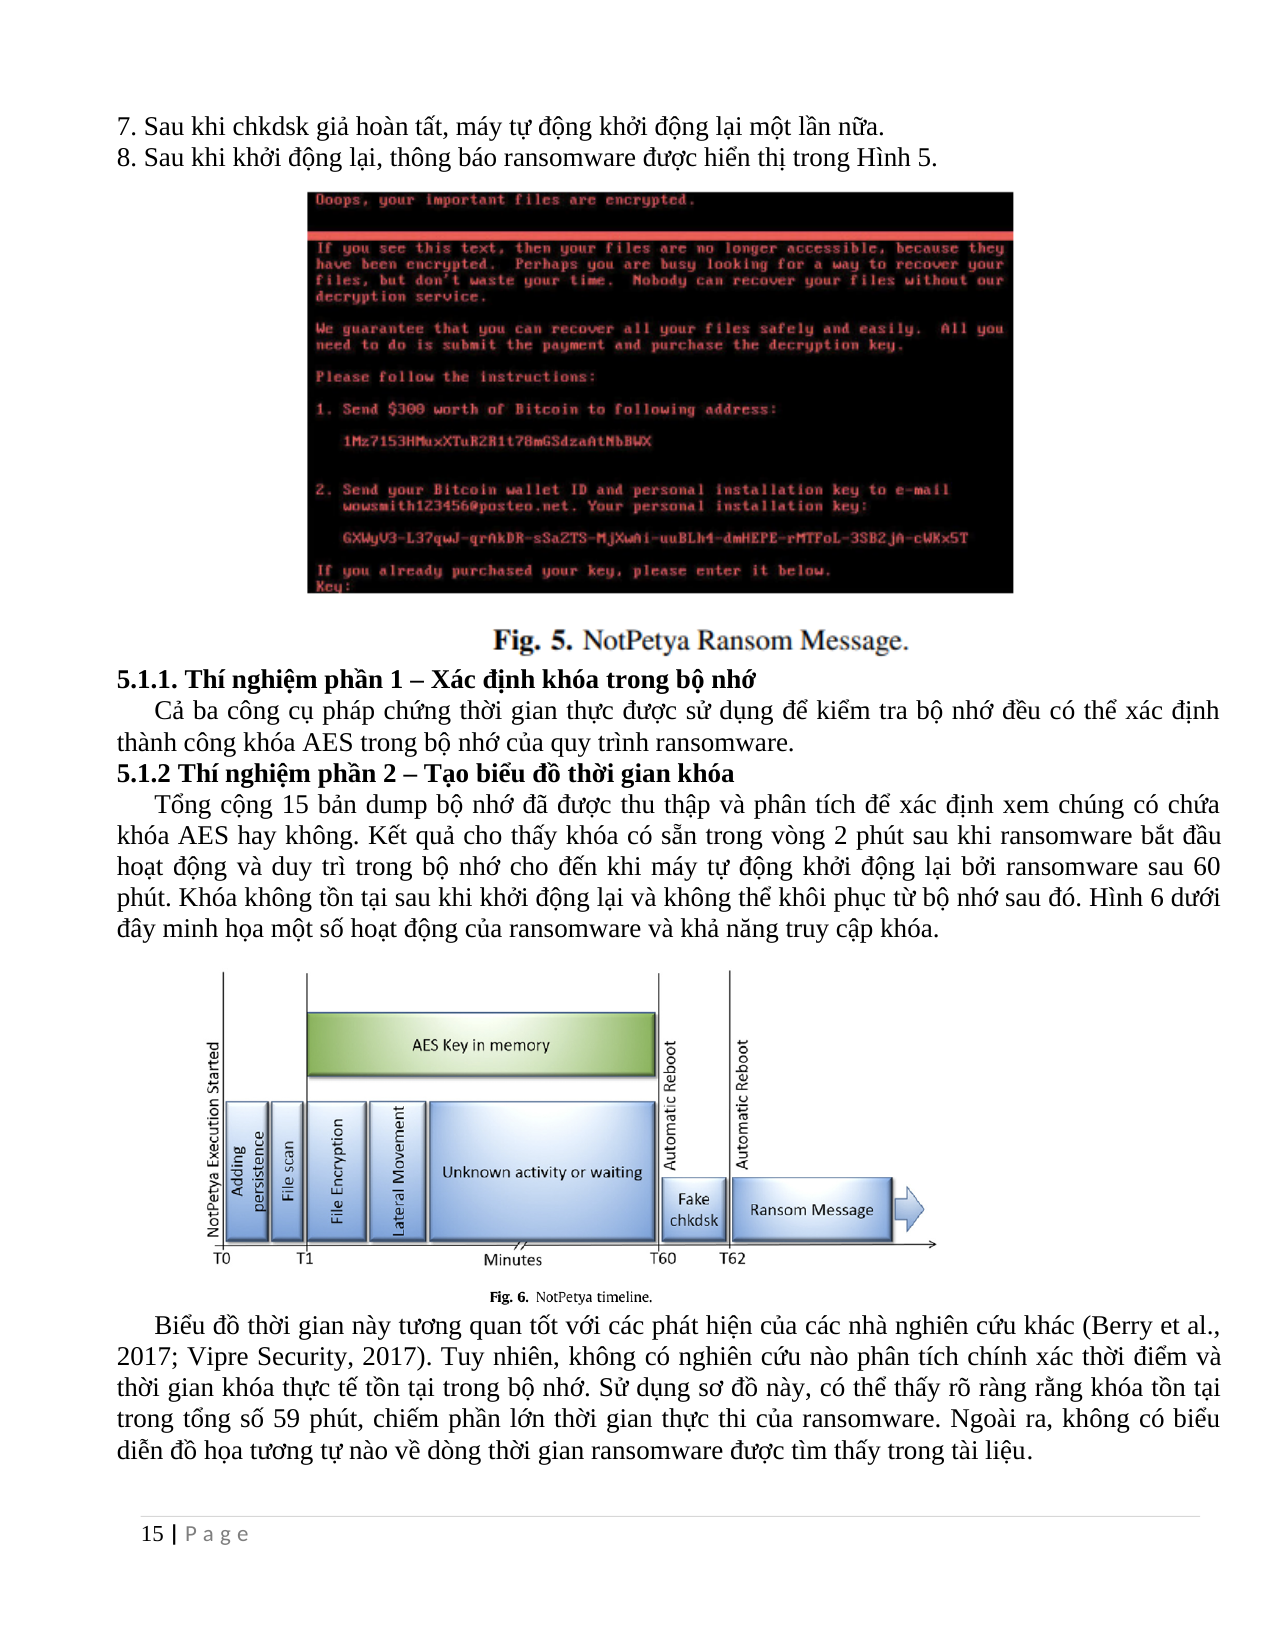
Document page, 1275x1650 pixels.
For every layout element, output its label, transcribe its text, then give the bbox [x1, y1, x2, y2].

text Biểu đồ thời gian này tương quan tốt với các phát hiện của các nhà nghiên cứu khác (Berry et al., 2017; Vipre Security, 2017). Tuy nhiên, không có nghiên cứu nào phân tích chính xác thời điểm và thời gian khóa thực tế tồn tại trong bộ nhớ. Sử dụng sơ đồ này, có thể thấy rõ ràng rằng khóa tồn tại trong tổng số 59 phút, chiếm phần lớn thời gian thực thi của ransomware. Ngoài ra, không có biểu diễn đồ họa tương tự nào về dòng thời gian ransomware được tìm thấy trong tài liệu. [117, 1309, 1223, 1465]
text Cả ba công cụ pháp chứng thời gian thực được sử dụng để kiểm tra bộ nhớ đều có thể xác định thành công khóa AES trong bộ nhớ của quy trình ransomware. [117, 694, 1223, 757]
picture [292, 172, 1048, 664]
picture [182, 943, 1158, 1310]
subtitle 5.1.1. Thí nghiệm phần 1 – Xác định khóa trong bộ nhớ [117, 663, 1223, 694]
text 7. Sau khi chkdsk giả hoàn tất, máy tự động khởi động lại một lần nữa. [117, 110, 1223, 142]
text Tổng cộng 15 bản dump bộ nhớ đã được thu thập và phân tích để xác định xem chúng có chứa khóa AES hay không. Kết quả cho thấy khóa có sẵn trong vòng 2 phút sau khi ransomware bắt đầu hoạt động và duy trì trong bộ nhớ cho đến khi máy tự động khởi động lại bởi ransomware sau 60 phút. Khóa không tồn tại sau khi khởi động lại và không thể khôi phục từ bộ nhớ sau đó. Hình 6 dưới đây minh họa một số hoạt động của ransomware và khả năng truy cập khóa. [117, 788, 1223, 944]
text 8. Sau khi khởi động lại, thông báo ransomware được hiển thị trong Hình 5. [117, 142, 1223, 173]
subtitle 5.1.2 Thí nghiệm phần 2 – Tạo biểu đồ thời gian khóa [117, 757, 1223, 788]
